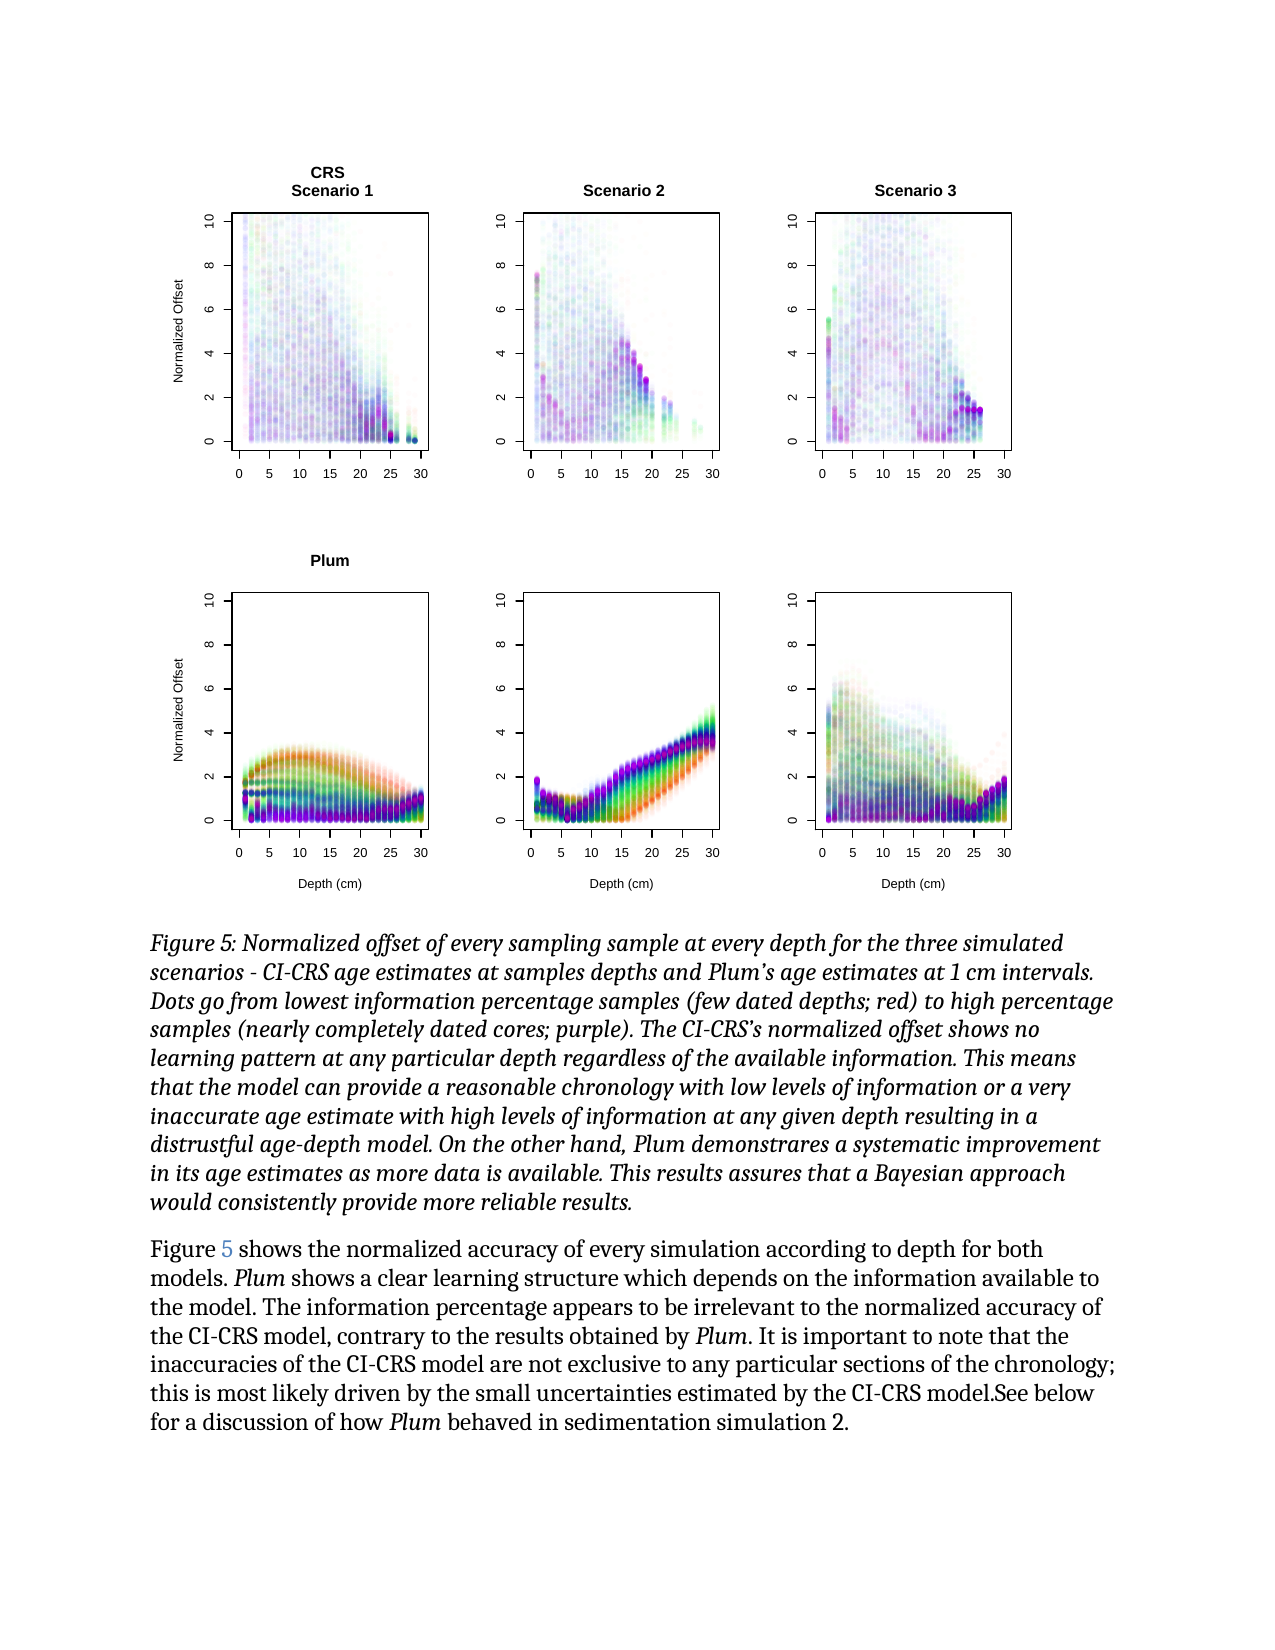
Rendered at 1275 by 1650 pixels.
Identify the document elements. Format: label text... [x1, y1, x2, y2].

text Figure 5: Normalized offset of every sampling sample at every depth for the three simulated scenarios - CI-CRS age estimates at samples depths and Plum’s age estimates at 1 cm intervals. Dots go from lowest information percentage samples (few dated depths; red) to high percentage samples (nearly completely dated cores; purple). The CI-CRS’s normalized offset shows no learning pattern at any particular depth regardless of the available information. This means that the model can provide a reasonable chronology with low levels of information or a very inaccurate age estimate with high levels of information at any given depth resulting in a distrustful age-depth model. On the other hand, Plum demonstrares a systematic improvement in its age estimates as more data is available. This results assures that a Bayesian approach would consistently provide more reliable results. [150, 929, 1125, 1217]
text Figure 5 shows the normalized accuracy of every simulation according to depth for both models. Plum shows a clear learning structure which depends on the information available to the model. The information percentage appears to be irrelevant to the normalized accuracy of the CI-CRS model, contrary to the results obtained by Plum. It is important to note that the inaccuracies of the CI-CRS model are not exclusive to any particular sections of the chronology; this is most likely driven by the small uncertainties estimated by the CI-CRS model.See below for a discussion of how Plum behaved in sedimentation simulation 2. [150, 1235, 1125, 1437]
